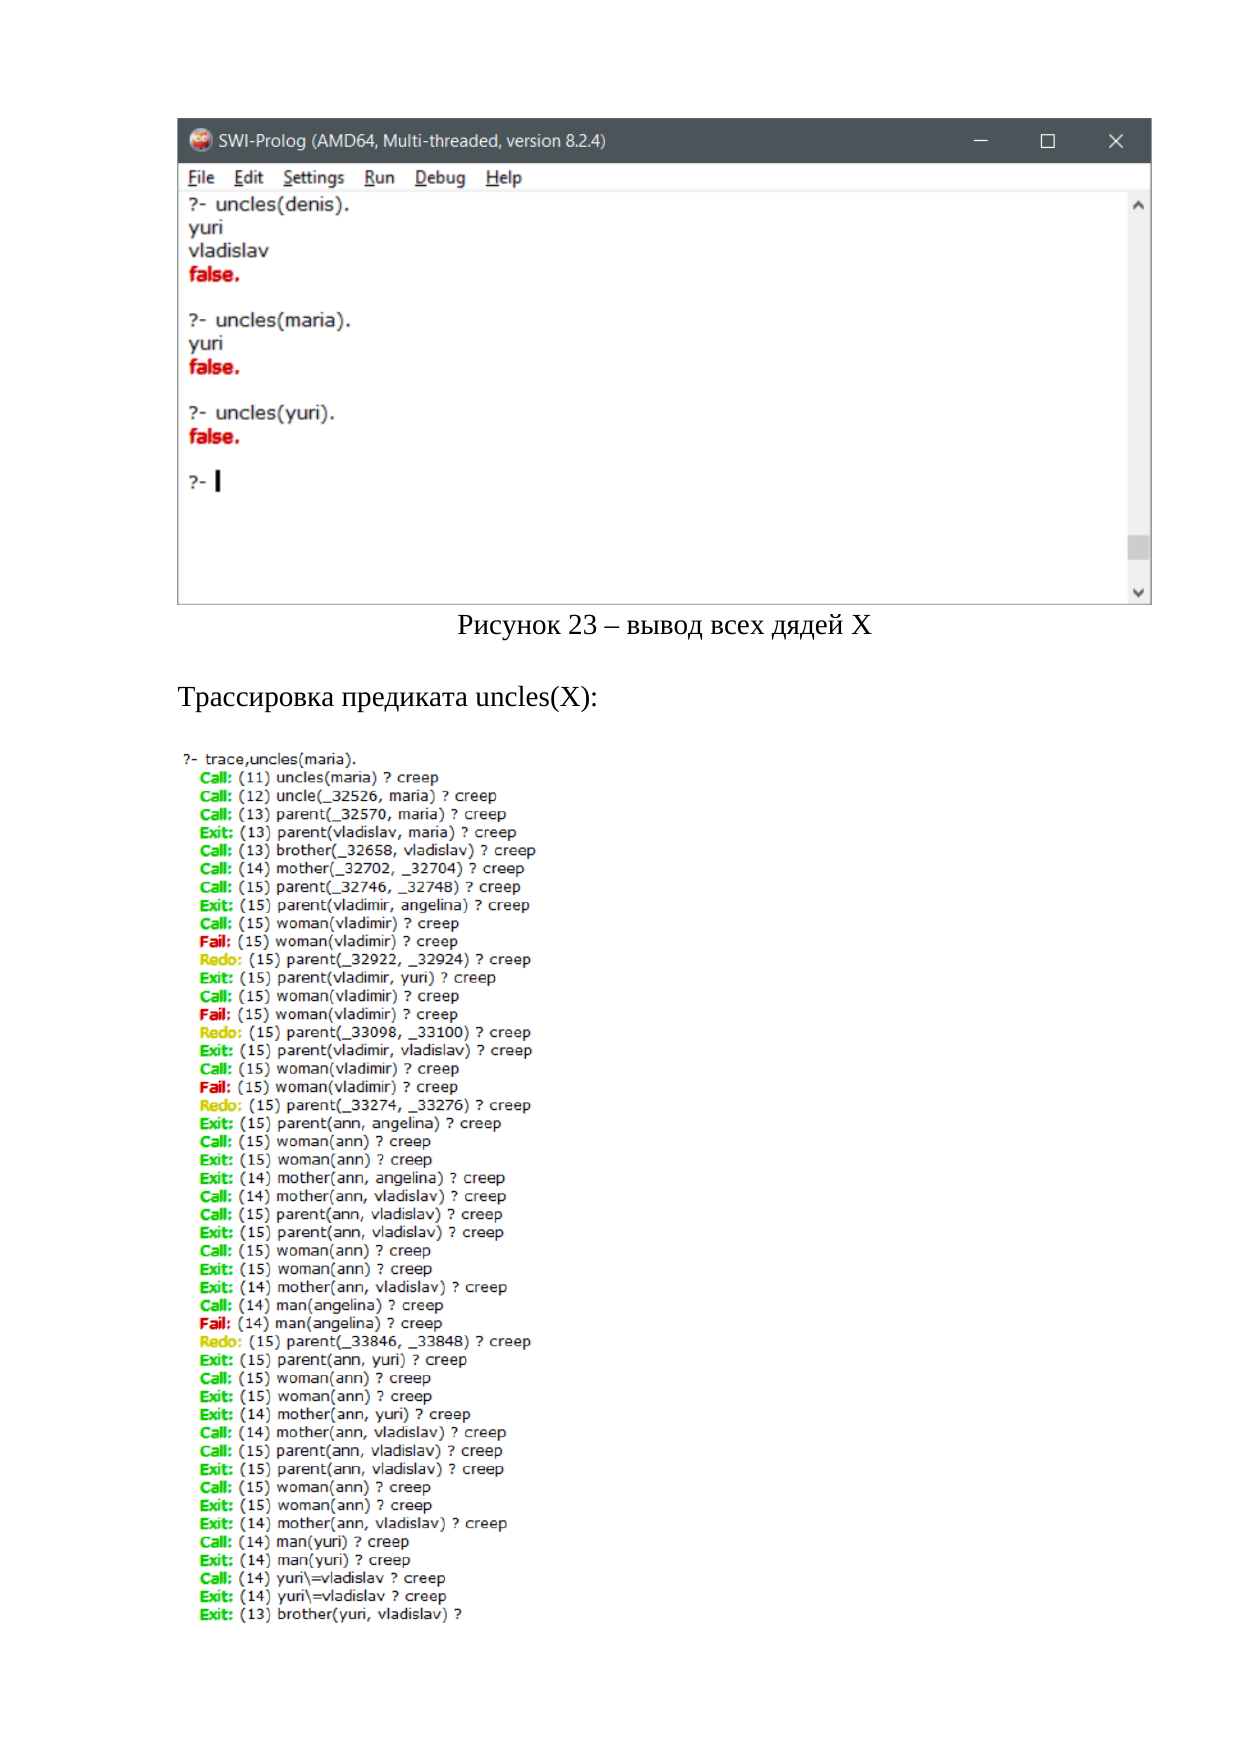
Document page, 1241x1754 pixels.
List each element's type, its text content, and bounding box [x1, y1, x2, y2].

picture [177, 118, 1152, 605]
picture [177, 751, 568, 1628]
text Рисунок 23 – вывод всех дядей X [177, 607, 1152, 641]
text Трассировка предиката uncles(X): [177, 679, 1152, 713]
